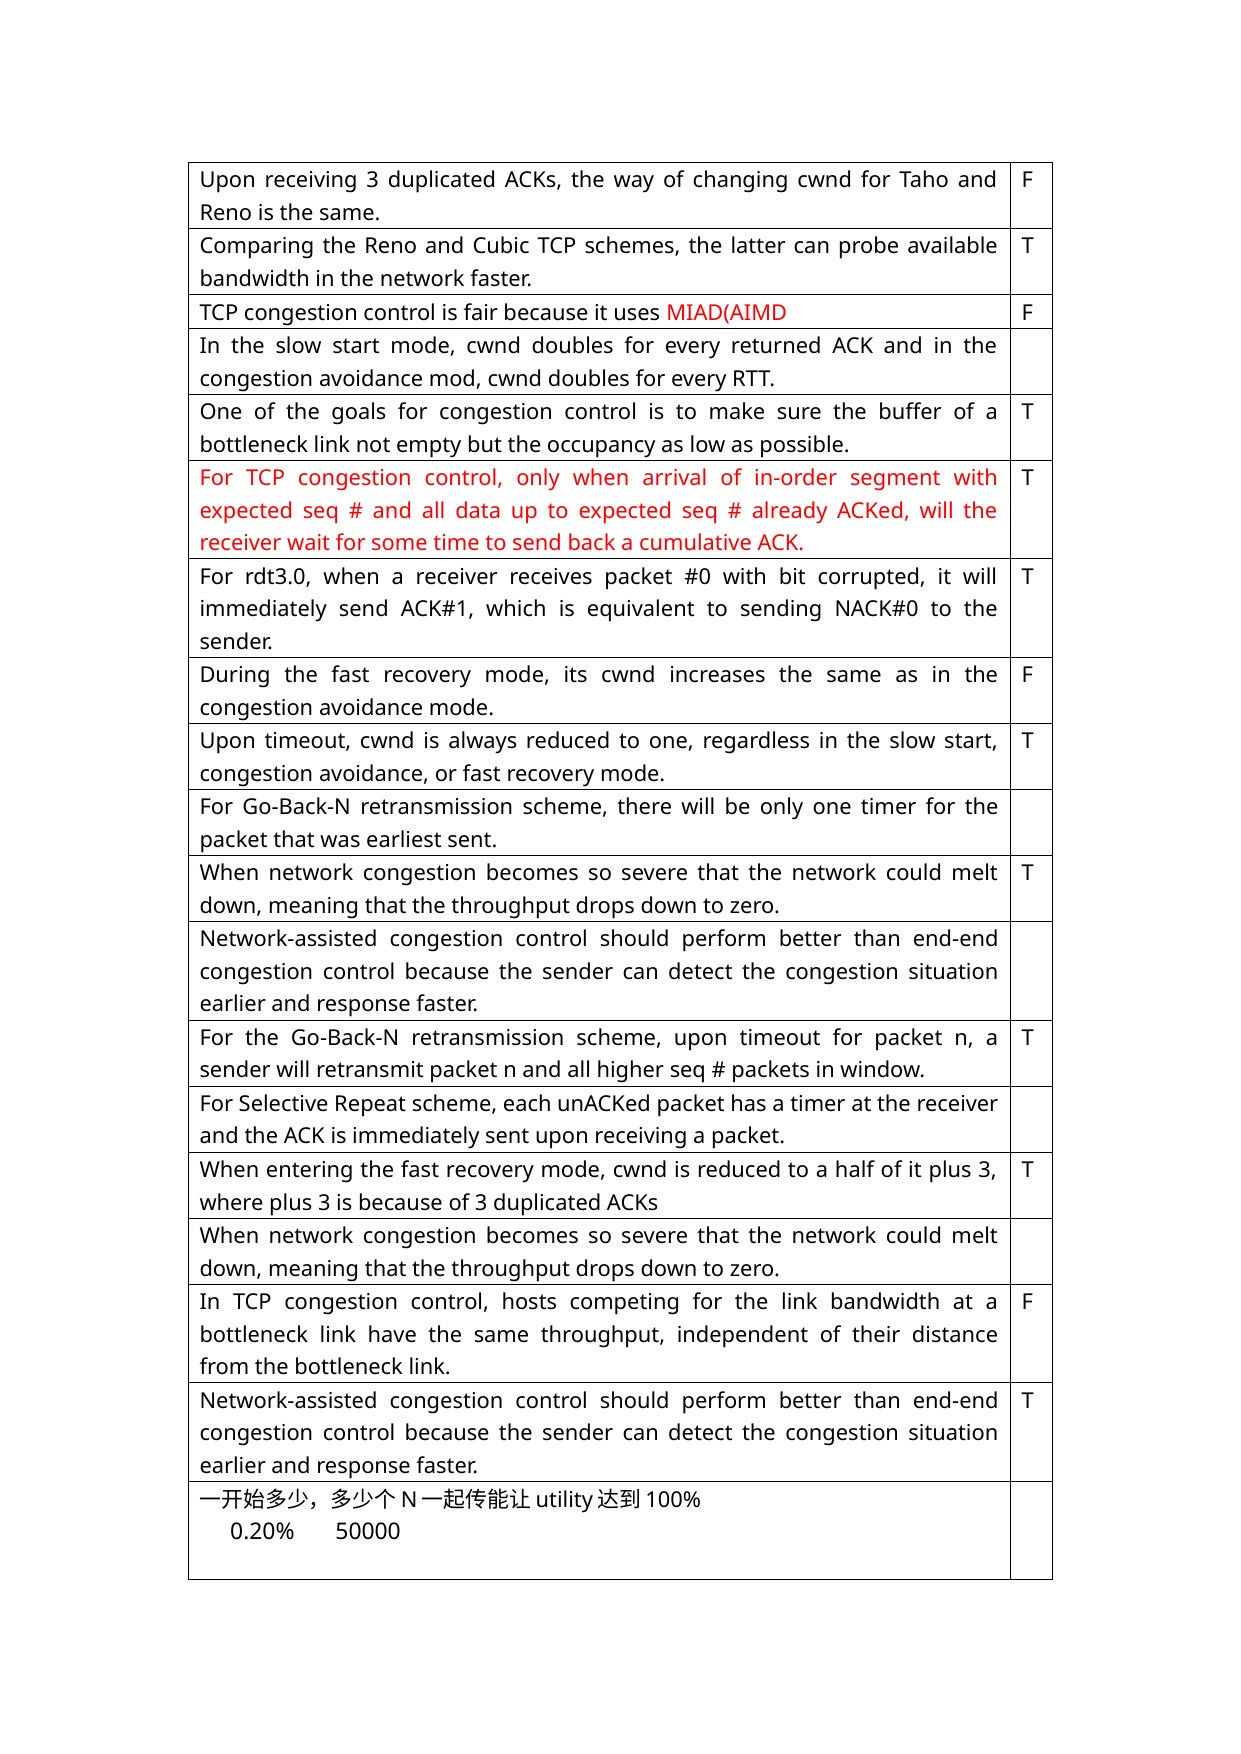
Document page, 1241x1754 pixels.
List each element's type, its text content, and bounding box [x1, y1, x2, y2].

table_cell [1011, 790, 1052, 855]
table_cell Comparing the Reno and Cubic TCP schemes, the latter can probe available bandwidth in the network faster. [189, 229, 1010, 294]
table_cell [1011, 1219, 1052, 1284]
table_cell For TCP congestion control, only when arrival of in-order segment with expected seq # and all data up to expected seq # already ACKed, will the receiver wait for some time to send back a cumulative ACK. [189, 461, 1010, 558]
table_cell T [1011, 395, 1052, 460]
table_cell F [1011, 295, 1052, 328]
table_cell T [1011, 1153, 1052, 1218]
table_cell When entering the fast recovery mode, cwnd is reduced to a half of it plus 3, where plus 3 is because of 3 duplicated ACKs [189, 1153, 1010, 1218]
table_cell When network congestion becomes so severe that the network could melt down, meaning that the throughput drops down to zero. [189, 856, 1010, 921]
table_cell [1011, 1482, 1052, 1579]
table_cell Network-assisted congestion control should perform better than end-end congestion control because the sender can detect the congestion situation earlier and response faster. [189, 922, 1010, 1019]
table_cell For the Go-Back-N retransmission scheme, upon timeout for packet n, a sender will retransmit packet n and all higher seq # packets in window. [189, 1021, 1010, 1086]
table_cell [1011, 922, 1052, 1019]
table_cell T [1011, 461, 1052, 558]
table_cell TCP congestion control is fair because it uses MIAD(AIMD [189, 295, 1010, 328]
table_cell T [1011, 559, 1052, 657]
table_cell For Selective Repeat scheme, each unACKed packet has a timer at the receiver and the ACK is immediately sent upon receiving a packet. [189, 1087, 1010, 1152]
table_cell [1011, 1087, 1052, 1152]
table_cell T [1011, 1021, 1052, 1086]
table_cell 一开始多少，多少个N一起传能让utility达到100% [189, 1482, 1010, 1579]
table_cell F [1011, 658, 1052, 723]
table_cell F [1011, 163, 1052, 228]
table_cell F [1011, 1285, 1052, 1382]
table_cell Upon timeout, cwnd is always reduced to one, regardless in the slow start, congestion avoidance, or fast recovery mode. [189, 724, 1010, 789]
table_cell In TCP congestion control, hosts competing for the link bandwidth at a bottleneck link have the same throughput, independent of their distance from the bottleneck link. [189, 1285, 1010, 1382]
table_cell T [1011, 229, 1052, 294]
table_cell T [1011, 1383, 1052, 1481]
table_cell Upon receiving 3 duplicated ACKs, the way of changing cwnd for Taho and Reno is the same. [189, 163, 1010, 228]
table_cell One of the goals for congestion control is to make sure the buffer of a bottleneck link not empty but the occupancy as low as possible. [189, 395, 1010, 460]
table_cell T [1011, 724, 1052, 789]
table_cell For rdt3.0, when a receiver receives packet #0 with bit corrupted, it will immediately send ACK#1, which is equivalent to sending NACK#0 to the sender. [189, 559, 1010, 657]
table_cell For Go-Back-N retransmission scheme, there will be only one timer for the packet that was earliest sent. [189, 790, 1010, 855]
table_cell [1011, 329, 1052, 394]
table_cell T [1011, 856, 1052, 921]
table_cell In the slow start mode, cwnd doubles for every returned ACK and in the congestion avoidance mod, cwnd doubles for every RTT. [189, 329, 1010, 394]
table_cell During the fast recovery mode, its cwnd increases the same as in the congestion avoidance mode. [189, 658, 1010, 723]
table_cell Network-assisted congestion control should perform better than end-end congestion control because the sender can detect the congestion situation earlier and response faster. [189, 1383, 1010, 1481]
table_cell When network congestion becomes so severe that the network could melt down, meaning that the throughput drops down to zero. [189, 1219, 1010, 1284]
